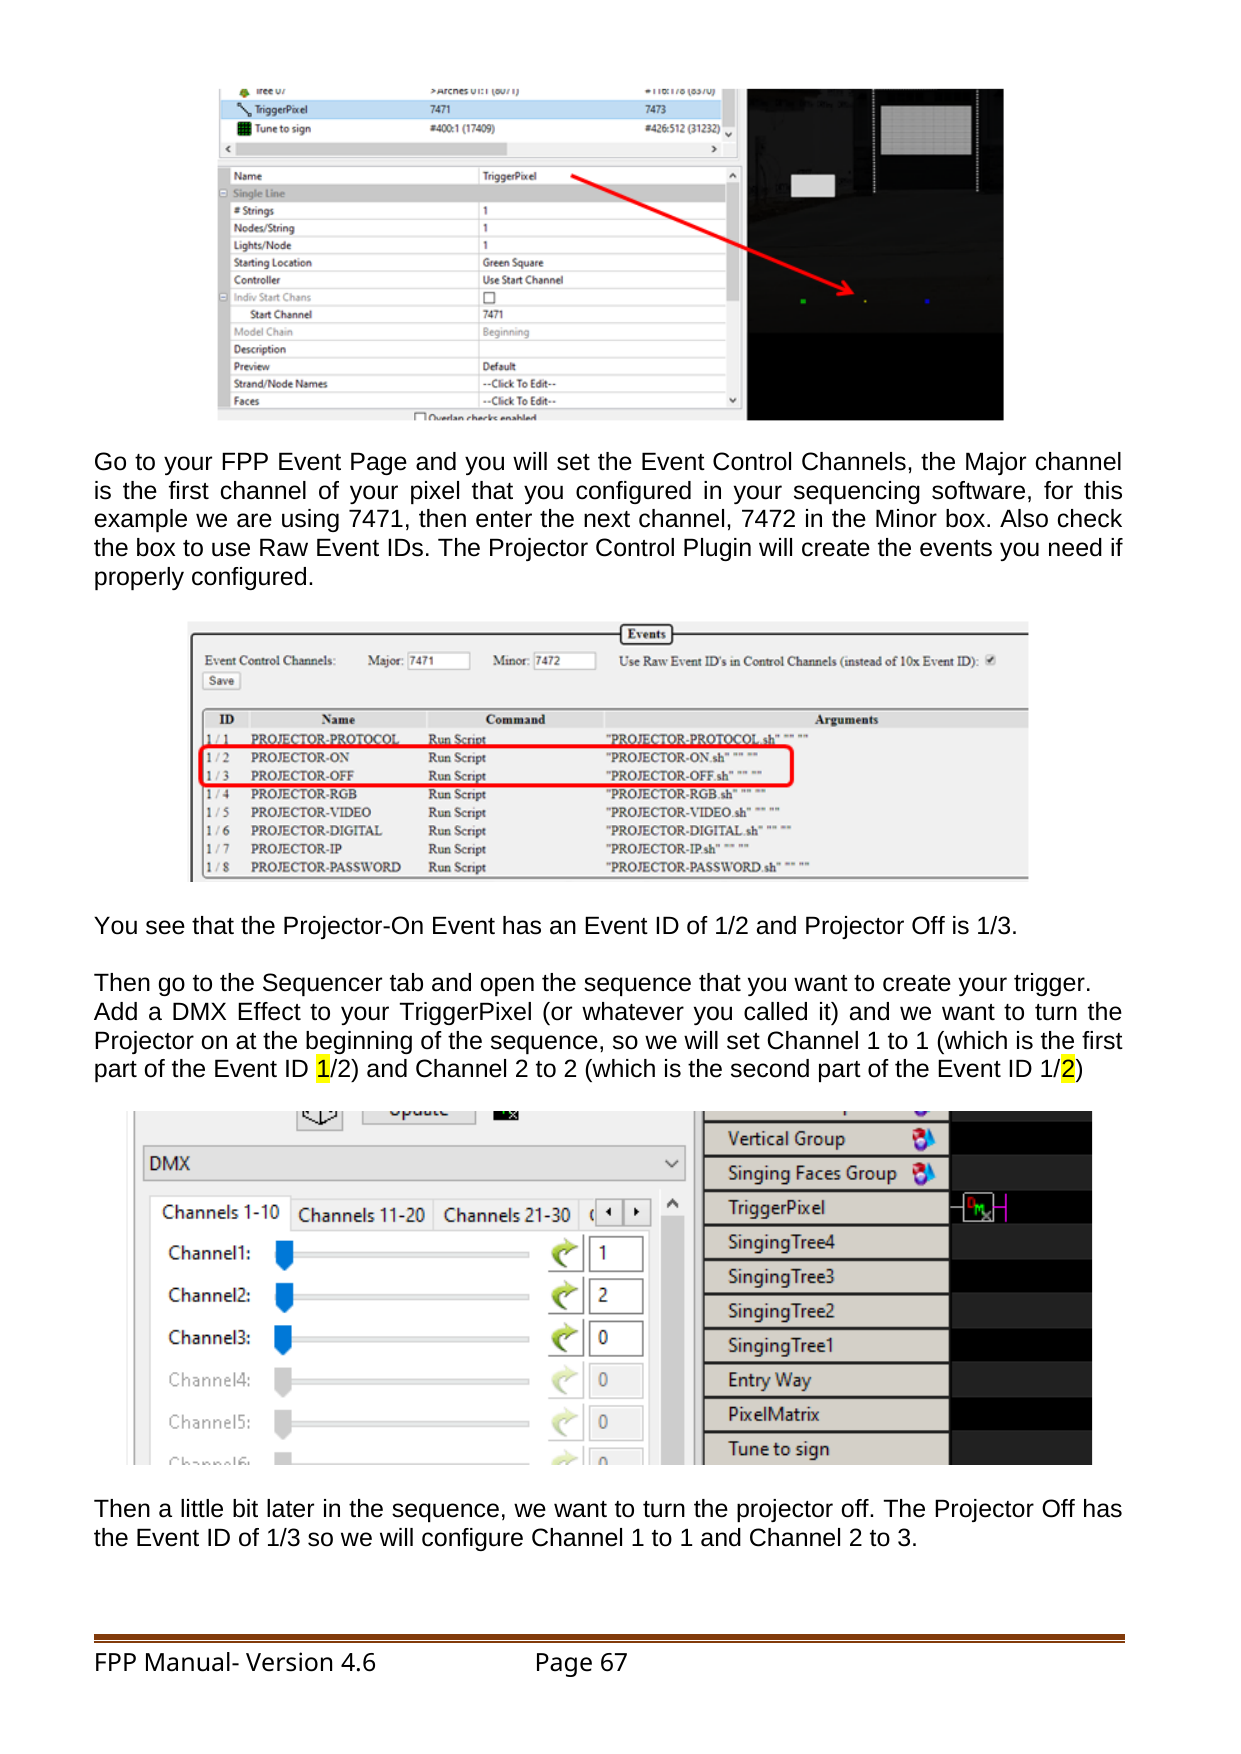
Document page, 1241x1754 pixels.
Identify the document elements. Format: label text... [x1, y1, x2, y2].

text You see that the Projector-On Event has an Event ID of 1/2 and Projector Off is 1/3. [94, 911, 1125, 939]
text Go to your FPP Event Page and you will set the Event Control Channels, the Major channel is the first channel of your pixel that you configured in your sequencing software, for this example we are using 7471, then enter the next channel, 7472 in the Minor box. Also check the box to use Raw Event IDs. The Projector Control Plugin will create the events you need if properly configured. [94, 447, 1125, 591]
picture [185, 619, 1034, 882]
text Add a DMX Effect to your TriggerPixel (or whatever you called it) and we want to turn the Projector on at the beginning of the sequence, so we will set Channel 1 to 1 (which is the first part of the Event ID 1/2) and Channel 2 to 2 (which is the second part of the Event ID 1/2) [94, 997, 1125, 1083]
picture [126, 1111, 1093, 1465]
text Then a little bit later in the sequence, we want to turn the projector off. The Projector Off has the Event ID of 1/3 so we will configure Channel 1 to 1 and Channel 2 to 3. [94, 1494, 1125, 1551]
picture [214, 84, 1005, 423]
text Then go to the Sequencer tab and open the sequence that you want to create your trigger. [94, 968, 1125, 997]
